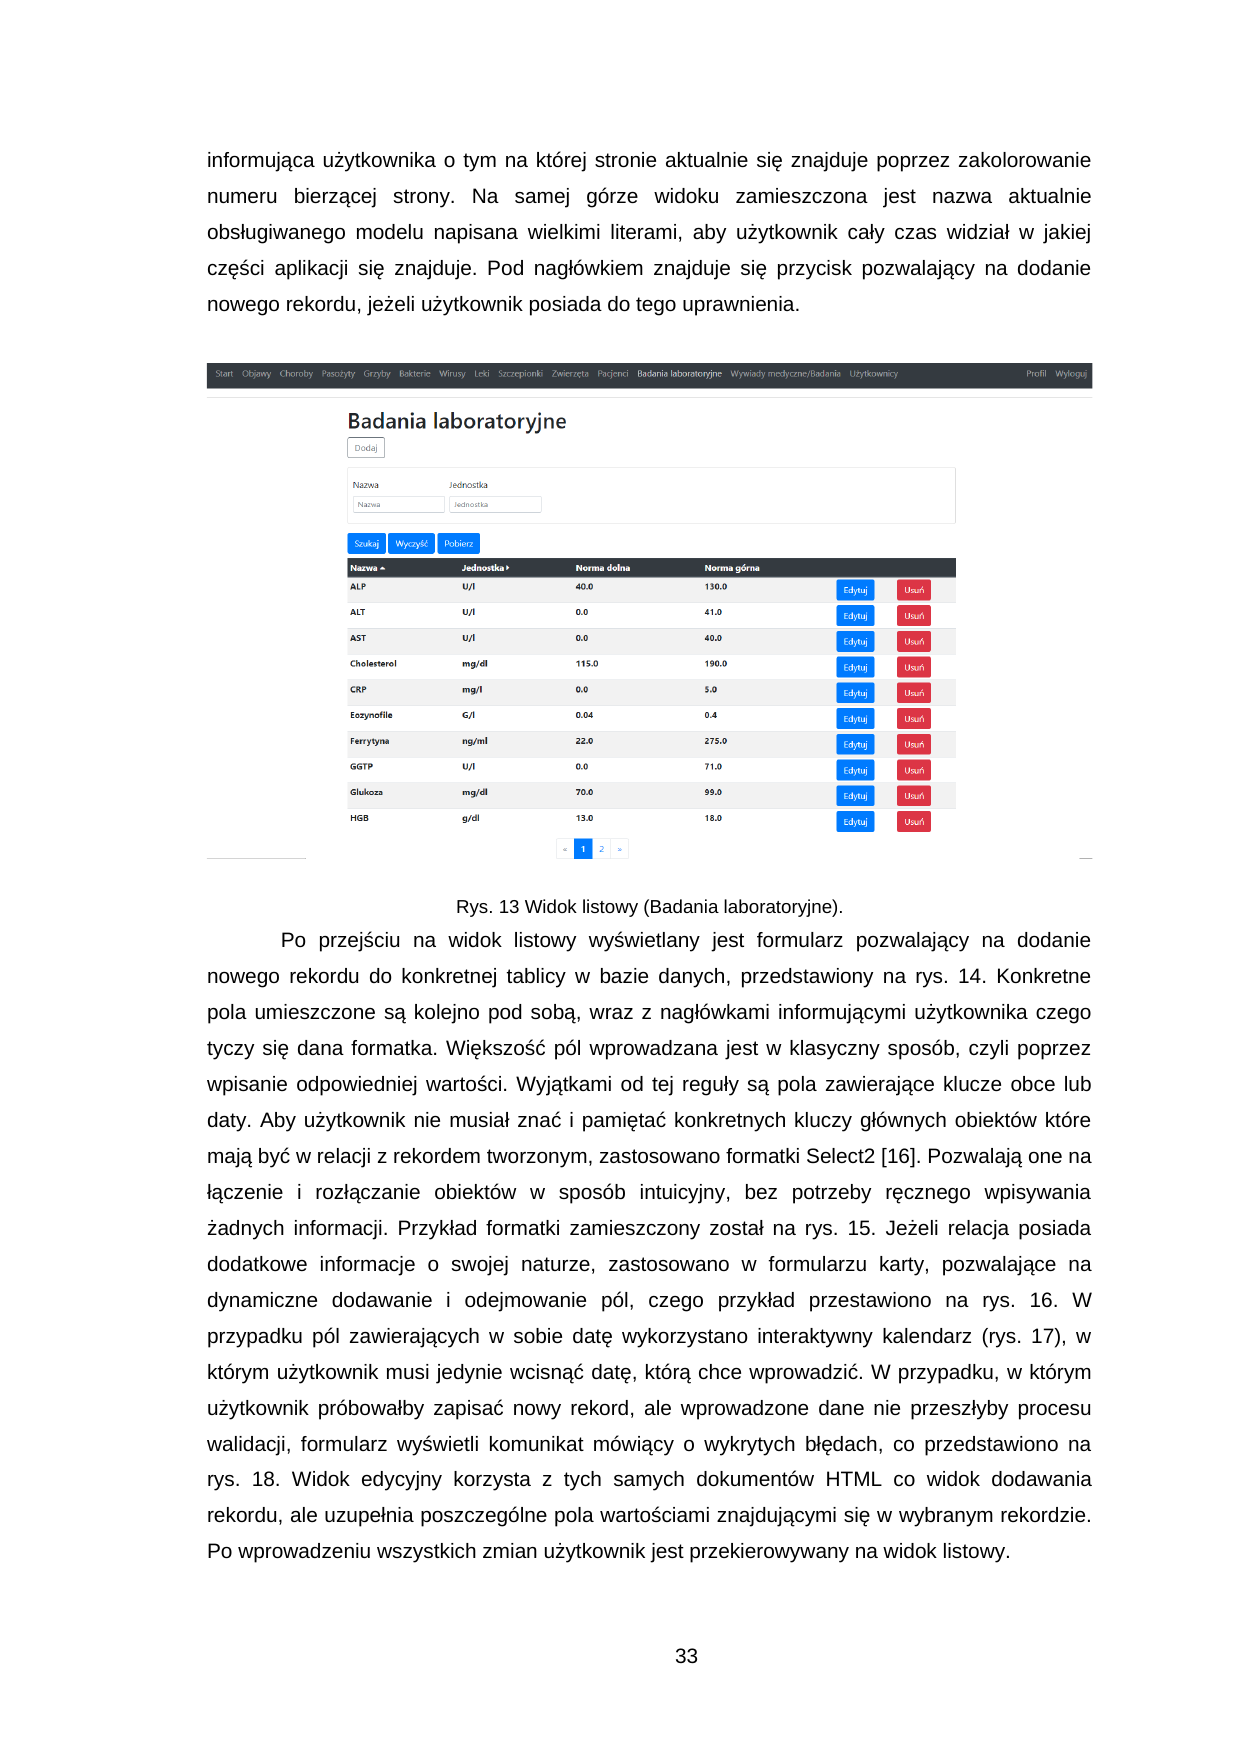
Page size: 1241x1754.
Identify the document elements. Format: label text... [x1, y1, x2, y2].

picture [206, 363, 1093, 859]
text Po przejściu na widok listowy wyświetlany jest formularz pozwalający na dodanie nowego rekordu do konkretnej tablicy w bazie danych, przedstawiony na rys. 14. Konkretne pola umieszczone są kolejno pod sobą, wraz z nagłówkami informującymi użytkownika czego tyczy się dana formatka. Większość pól wprowadzana jest w klasyczny sposób, czyli poprzez wpisanie odpowiedniej wartości. Wyjątkami od tej reguły są pola zawierające klucze obce lub daty. Aby użytkownik nie musiał znać i pamiętać konkretnych kluczy głównych obiektów które mają być w relacji z rekordem tworzonym, zastosowano formatki Select2 [16]. Pozwalają one na łączenie i rozłączanie obiektów w sposób intuicyjny, bez potrzeby ręcznego wpisywania żadnych informacji. Przykład formatki zamieszczony został na rys. 15. Jeżeli relacja posiada dodatkowe informacje o swojej naturze, zastosowano w formularzu karty, pozwalające na dynamiczne dodawanie i odejmowanie pól, czego przykład przestawiono na rys. 16. W przypadku pól zawierających w sobie datę wykorzystano interaktywny kalendarz (rys. 17), w którym użytkownik musi jedynie wcisnąć datę, którą chce wprowadzić. W przypadku, w którym użytkownik próbowałby zapisać nowy rekord, ale wprowadzone dane nie przeszłyby procesu walidacji, formularz wyświetli komunikat mówiący o wykrytych błędach, co przedstawiono na rys. 18. Widok edycyjny korzysta z tych samych dokumentów HTML co widok dodawania rekordu, ale uzupełnia poszczególne pola wartościami znajdującymi się w wybranym rekordzie. Po wprowadzeniu wszystkich zmian użytkownik jest przekierowywany na widok listowy. [207, 928, 1092, 1563]
text Rys. 13 Widok listowy (Badania laboratoryjne). [207, 896, 1092, 917]
